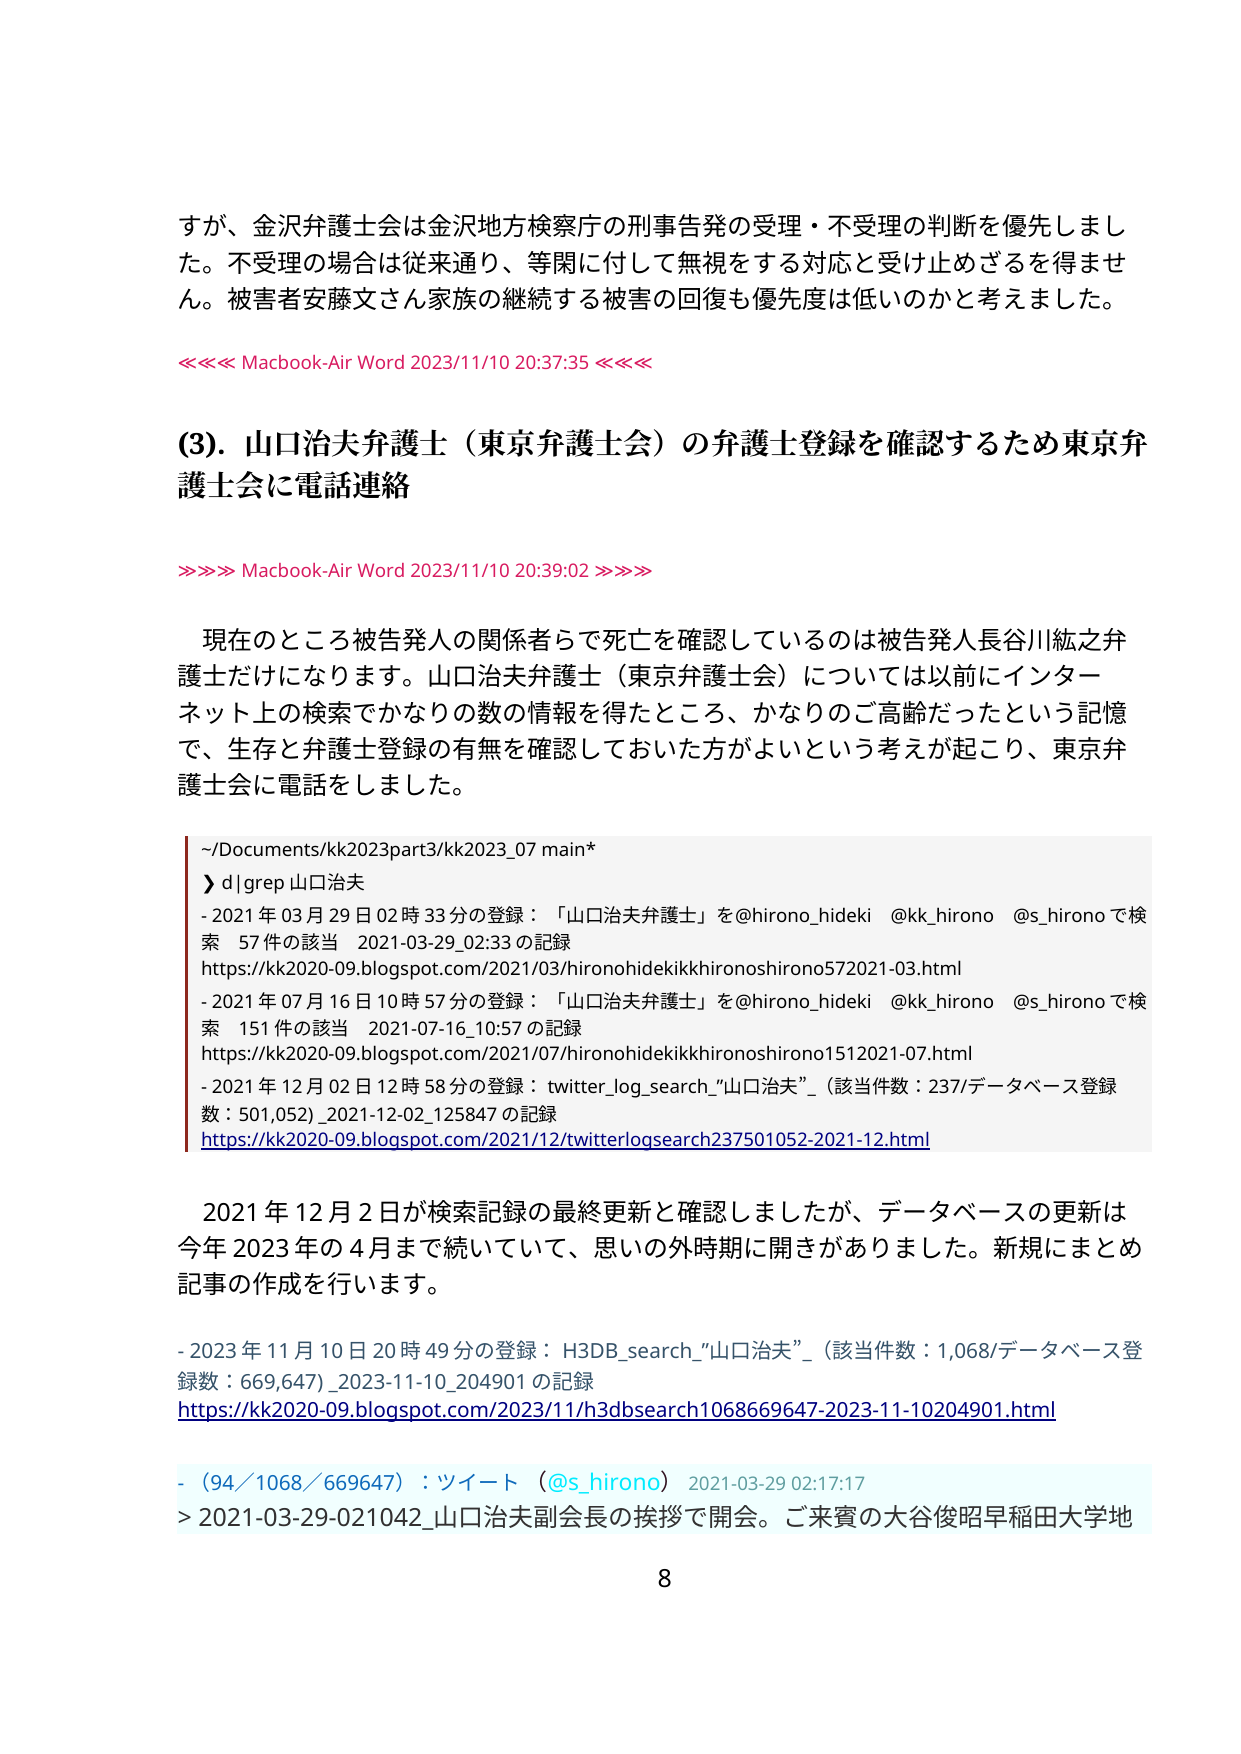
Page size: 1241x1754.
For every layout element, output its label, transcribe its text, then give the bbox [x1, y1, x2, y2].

text - 2021年12月02日12時58分の登録： twitter_log_search_”山口治夫”_（該当件数：237/データベース登録数：501,052) _2021-12-02_125847の記録 https://kk2020-09.blogspot.com/2021/12/twitterlogsearch237501052-2021-12.html [188, 1072, 1152, 1152]
text ~/Documents/kk2023part3/kk2023_07 main* [188, 836, 1152, 861]
text - 2023年11月10日20時49分の登録： H3DB_search_”山口治夫”_（該当件数：1,068/データベース登録数：669,647) _2023-11-10_204901の記録 https://kk2020-09.blogspot.com/2023/11/h3dbsearch1068669647-2023-11-10204901.html [177, 1335, 1152, 1424]
text 2021年12月2日が検索記録の最終更新と確認しましたが、データベースの更新は今年2023年の4月まで続いていて、思いの外時期に開きがありました。新規にまとめ記事の作成を行います。 [177, 1192, 1152, 1301]
text 現在のところ被告発人の関係者らで死亡を確認しているのは被告発人長谷川紘之弁護士だけになります。山口治夫弁護士（東京弁護士会）については以前にインターネット上の検索でかなりの数の情報を得たところ、かなりのご高齢だったという記憶で、生存と弁護士登録の有無を確認しておいた方がよいという考えが起こり、東京弁護士会に電話をしました。 [177, 621, 1152, 802]
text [177, 1464, 1152, 1534]
text ❯ d|grep 山口治夫 [188, 867, 1152, 894]
text - 2021年07月16日10時57分の登録： 「山口治夫弁護士」を@hirono_hideki @kk_hirono @s_hironoで検索 151件の該当 2021-07-16_10:57の記録 https://kk2020-09.blogspot.com/2021/07/hironohidekikkhironoshirono1512021-07.html [188, 986, 1152, 1066]
text ≪≪≪ Macbook-Air Word 2023/11/10 20:37:35 ≪≪≪ [177, 349, 1152, 375]
text ≫≫≫ Macbook-Air Word 2023/11/10 20:39:02 ≫≫≫ [177, 558, 1152, 583]
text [177, 207, 1152, 316]
text - 2021年03月29日02時33分の登録： 「山口治夫弁護士」を@hirono_hideki @kk_hirono @s_hironoで検索 57件の該当 2021-03-29_02:33の記録 https://kk2020-09.blogspot.com/2021/03/hironohidekikkhironoshirono572021-03.html [188, 900, 1152, 980]
subtitle 山口治夫弁護士（東京弁護士会）の弁護士登録を確認するため東京弁護士会に電話連絡 [177, 421, 1152, 505]
